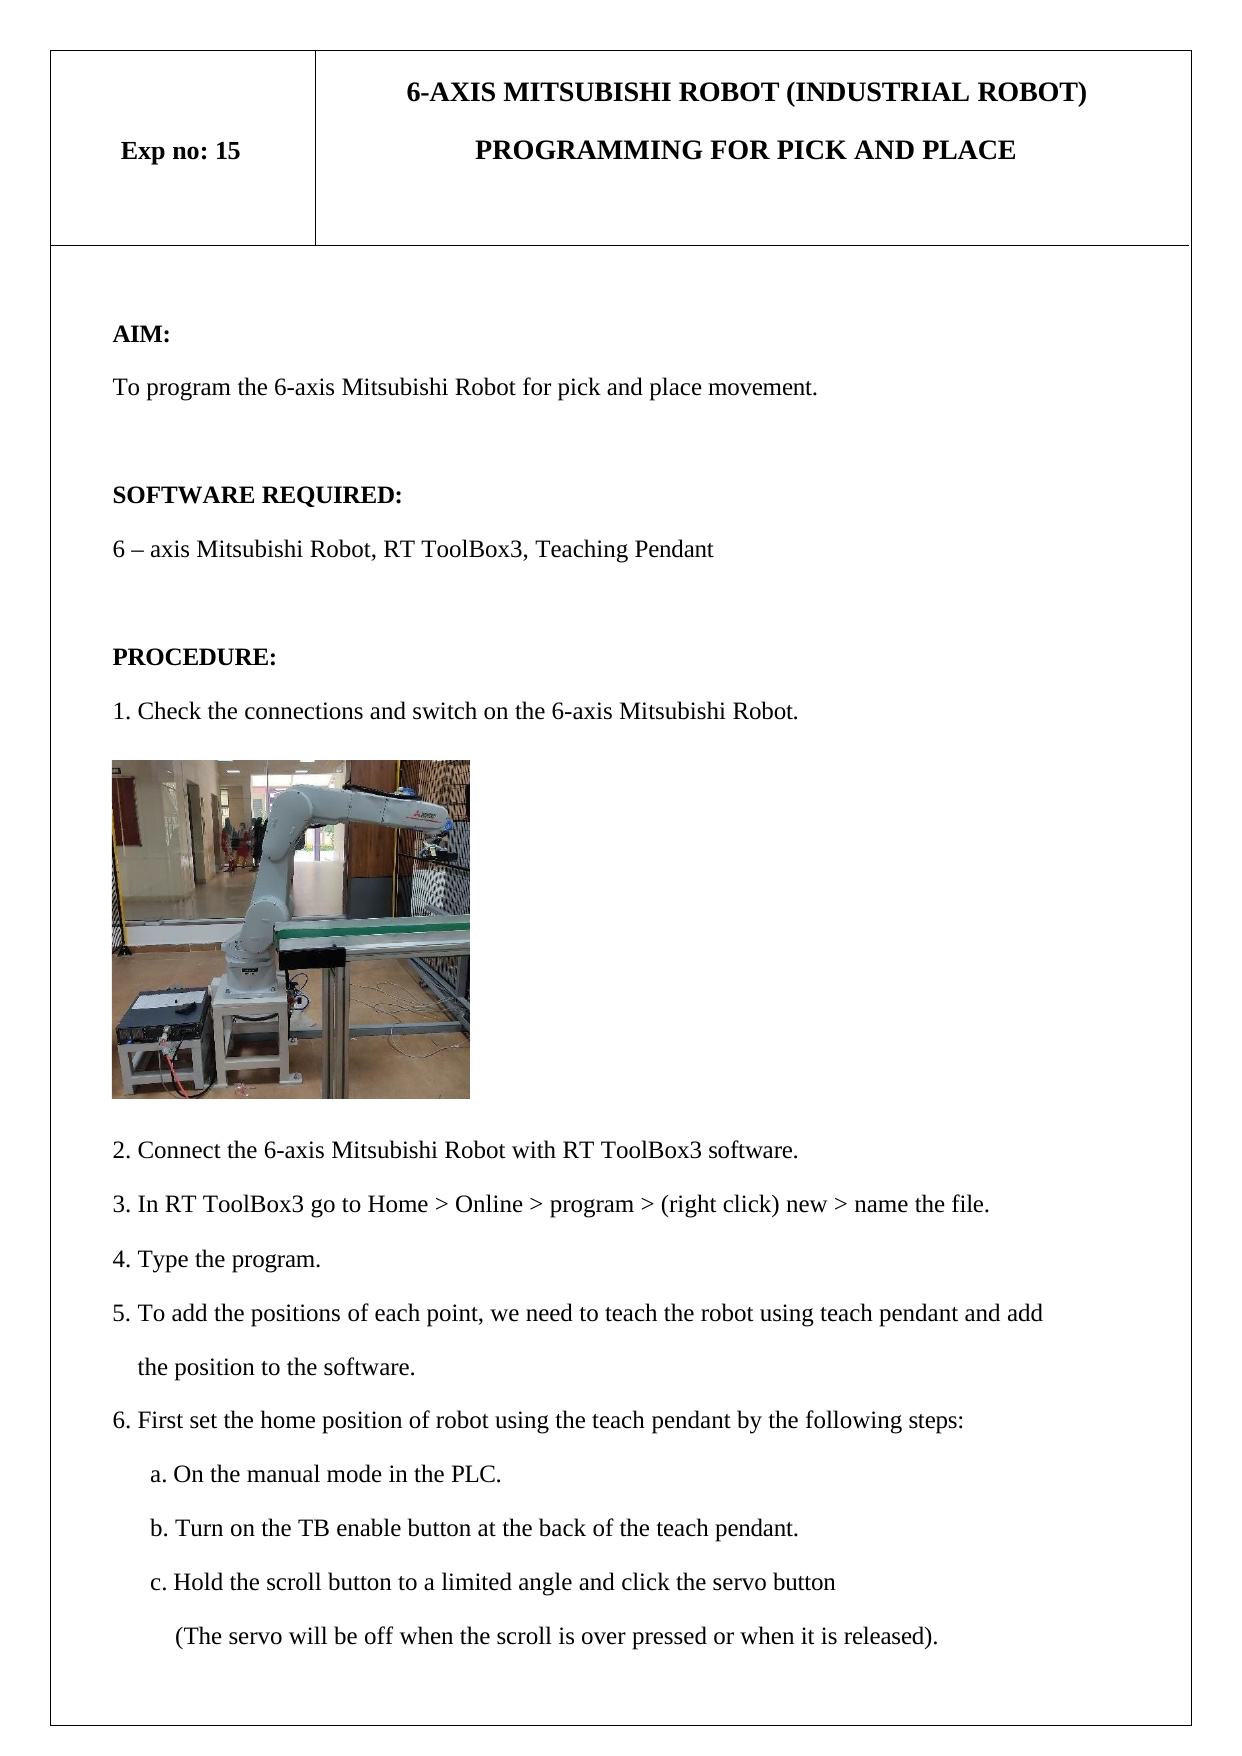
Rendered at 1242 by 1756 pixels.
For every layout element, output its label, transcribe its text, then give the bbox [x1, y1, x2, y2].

subtitle SOFTWARE REQUIRED: [112, 481, 1153, 509]
text (The servo will be off when the scroll is over pressed or when it is released). [175, 1621, 1153, 1649]
subtitle AIM: [112, 319, 1153, 348]
subtitle PROCEDURE: [112, 642, 1153, 671]
list Turn on the TB enable button at the back of the teach pendant. [150, 1513, 1153, 1541]
list Hold the scroll button to a limited angle and click the servo button [150, 1567, 1153, 1595]
list In RT ToolBox3 go to Home > Online > program > (right click) new > name the file. [112, 1189, 1153, 1218]
picture [111, 760, 470, 1099]
text 6 – axis Mitsubishi Robot, RT ToolBox3, Teaching Pendant [112, 534, 1153, 563]
text To program the 6-axis Mitsubishi Robot for pick and place movement. [112, 372, 1153, 401]
list On the manual mode in the PLC. [150, 1459, 1153, 1488]
list Type the program. [112, 1244, 1153, 1272]
list First set the home position of robot using the teach pendant by the following steps: [112, 1406, 1153, 1434]
list Check the connections and switch on the 6-axis Mitsubishi Robot. [112, 696, 1153, 725]
list To add the positions of each point, we need to teach the robot using teach pendant and add the position to the software. [112, 1298, 1077, 1380]
list Connect the 6-axis Mitsubishi Robot with RT ToolBox3 software. [112, 1136, 1153, 1164]
